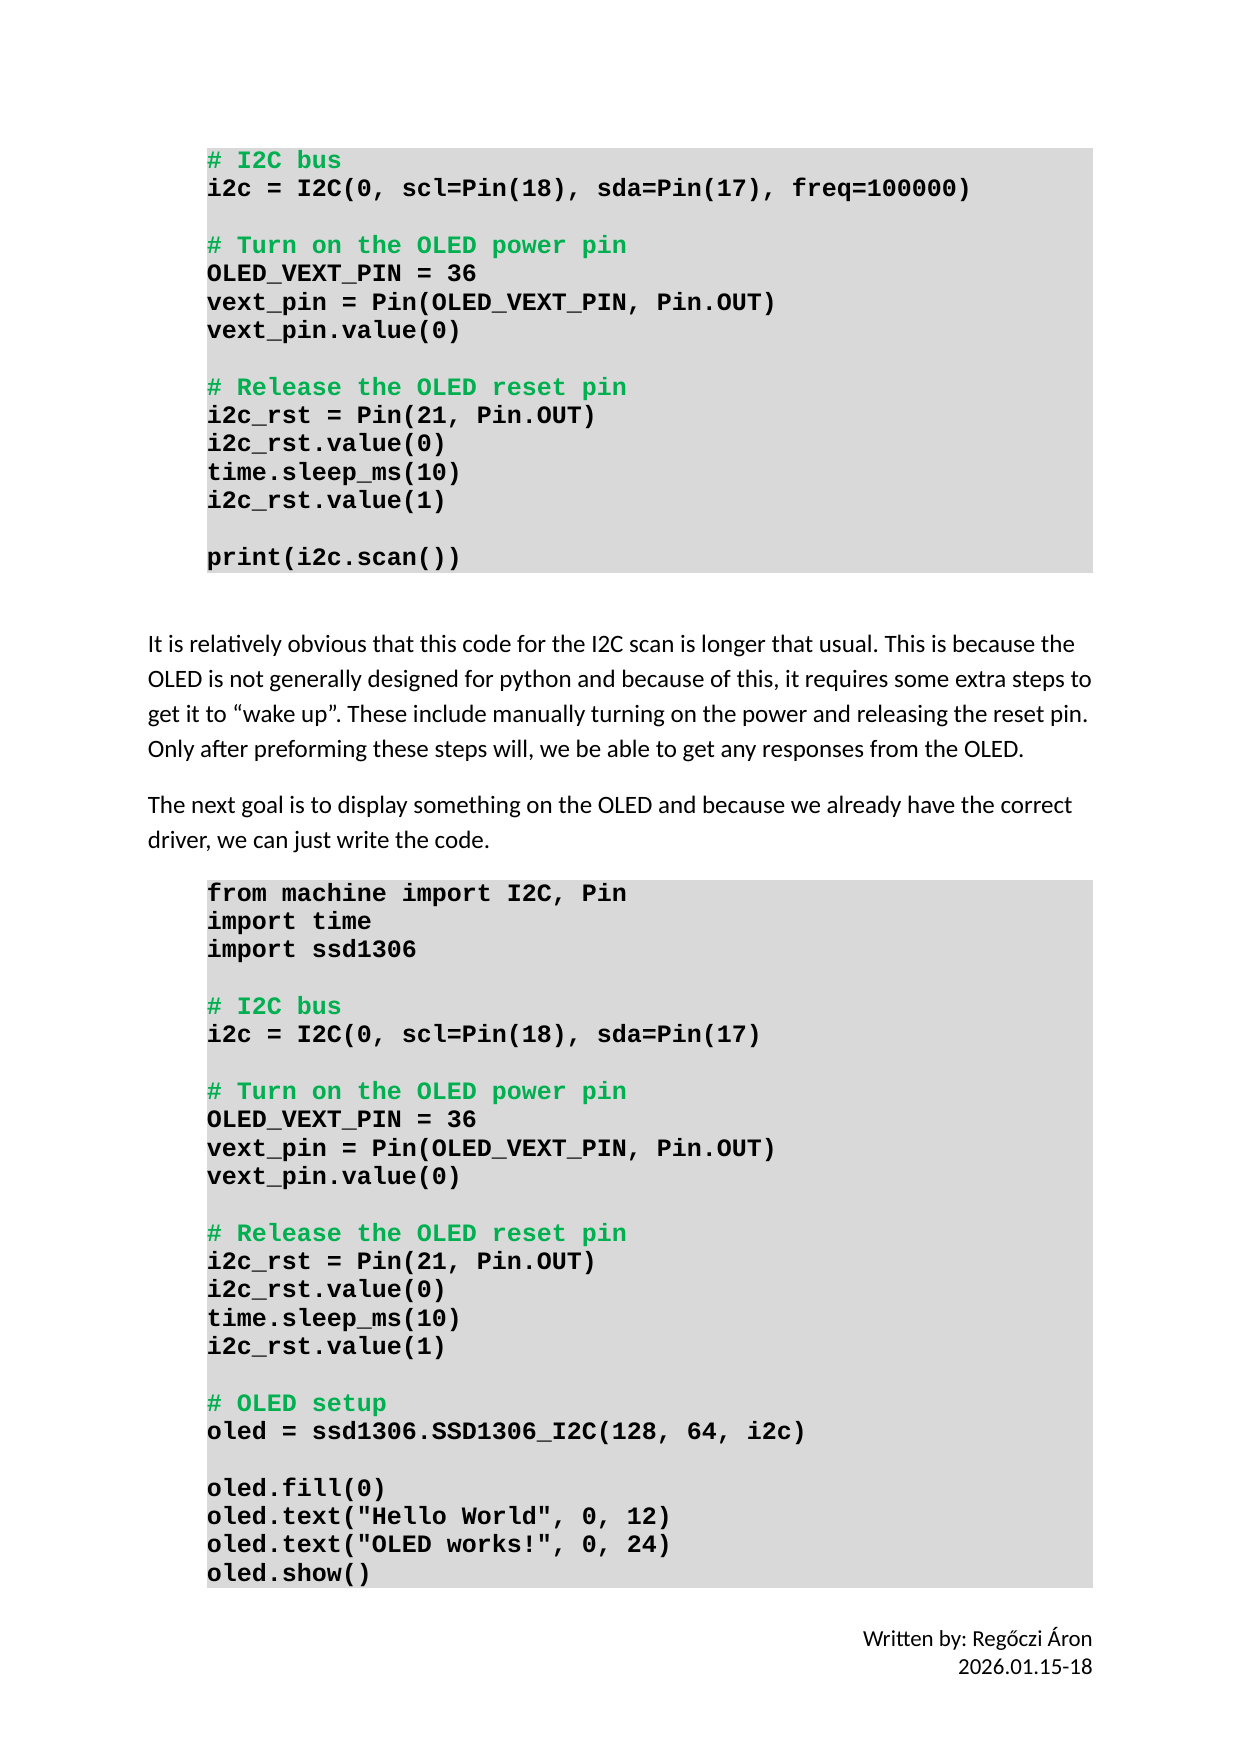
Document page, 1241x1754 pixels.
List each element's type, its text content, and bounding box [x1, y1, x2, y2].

text i2c = I2C(0, scl=Pin(18), sda=Pin(17), freq=100000) [207, 176, 1093, 204]
text It is relatively obvious that this code for the I2C scan is longer that usual. This is because the OLED is not generally designed for python and because of this, it requires some extra steps to get it to “wake up”. These include manually turning on the power and releasing the reset pin. Only after preforming these steps will, we be able to get any responses from the OLED. [148, 628, 1093, 764]
text vext_pin = Pin(OLED_VEXT_PIN, Pin.OUT) [207, 1135, 1093, 1163]
text OLED_VEXT_PIN = 36 [207, 1107, 1093, 1135]
text from machine import I2C, Pin [207, 880, 1093, 908]
text import ssd1306 [207, 937, 1093, 965]
text # I2C bus [207, 993, 1093, 1022]
text print(i2c.scan()) [207, 544, 1093, 573]
text oled.fill(0) [207, 1475, 1093, 1503]
text i2c = I2C(0, scl=Pin(18), sda=Pin(17) [207, 1022, 1093, 1050]
text oled = ssd1306.SSD1306_I2C(128, 64, i2c) [207, 1418, 1093, 1447]
text i2c_rst.value(1) [207, 1333, 1093, 1362]
text The next goal is to display something on the OLED and because we already have the correct driver, we can just write the code. [148, 789, 1093, 855]
text vext_pin.value(0) [207, 1163, 1093, 1192]
text i2c_rst = Pin(21, Pin.OUT) [207, 403, 1093, 431]
text # OLED setup [207, 1390, 1093, 1418]
text time.sleep_ms(10) [207, 1305, 1093, 1333]
text vext_pin = Pin(OLED_VEXT_PIN, Pin.OUT) [207, 289, 1093, 318]
text time.sleep_ms(10) [207, 459, 1093, 488]
text oled.text("OLED works!", 0, 24) [207, 1532, 1093, 1560]
text i2c_rst.value(1) [207, 488, 1093, 516]
text oled.text("Hello World", 0, 12) [207, 1503, 1093, 1532]
text oled.show() [207, 1560, 1093, 1588]
text i2c_rst.value(0) [207, 1277, 1093, 1305]
text vext_pin.value(0) [207, 318, 1093, 346]
text # Turn on the OLED power pin [207, 233, 1093, 261]
text import time [207, 908, 1093, 937]
text i2c_rst = Pin(21, Pin.OUT) [207, 1248, 1093, 1277]
text i2c_rst.value(0) [207, 431, 1093, 459]
text # Release the OLED reset pin [207, 1220, 1093, 1248]
text OLED_VEXT_PIN = 36 [207, 261, 1093, 289]
text # I2C bus [207, 148, 1093, 176]
text # Release the OLED reset pin [207, 374, 1093, 403]
text # Turn on the OLED power pin [207, 1078, 1093, 1107]
